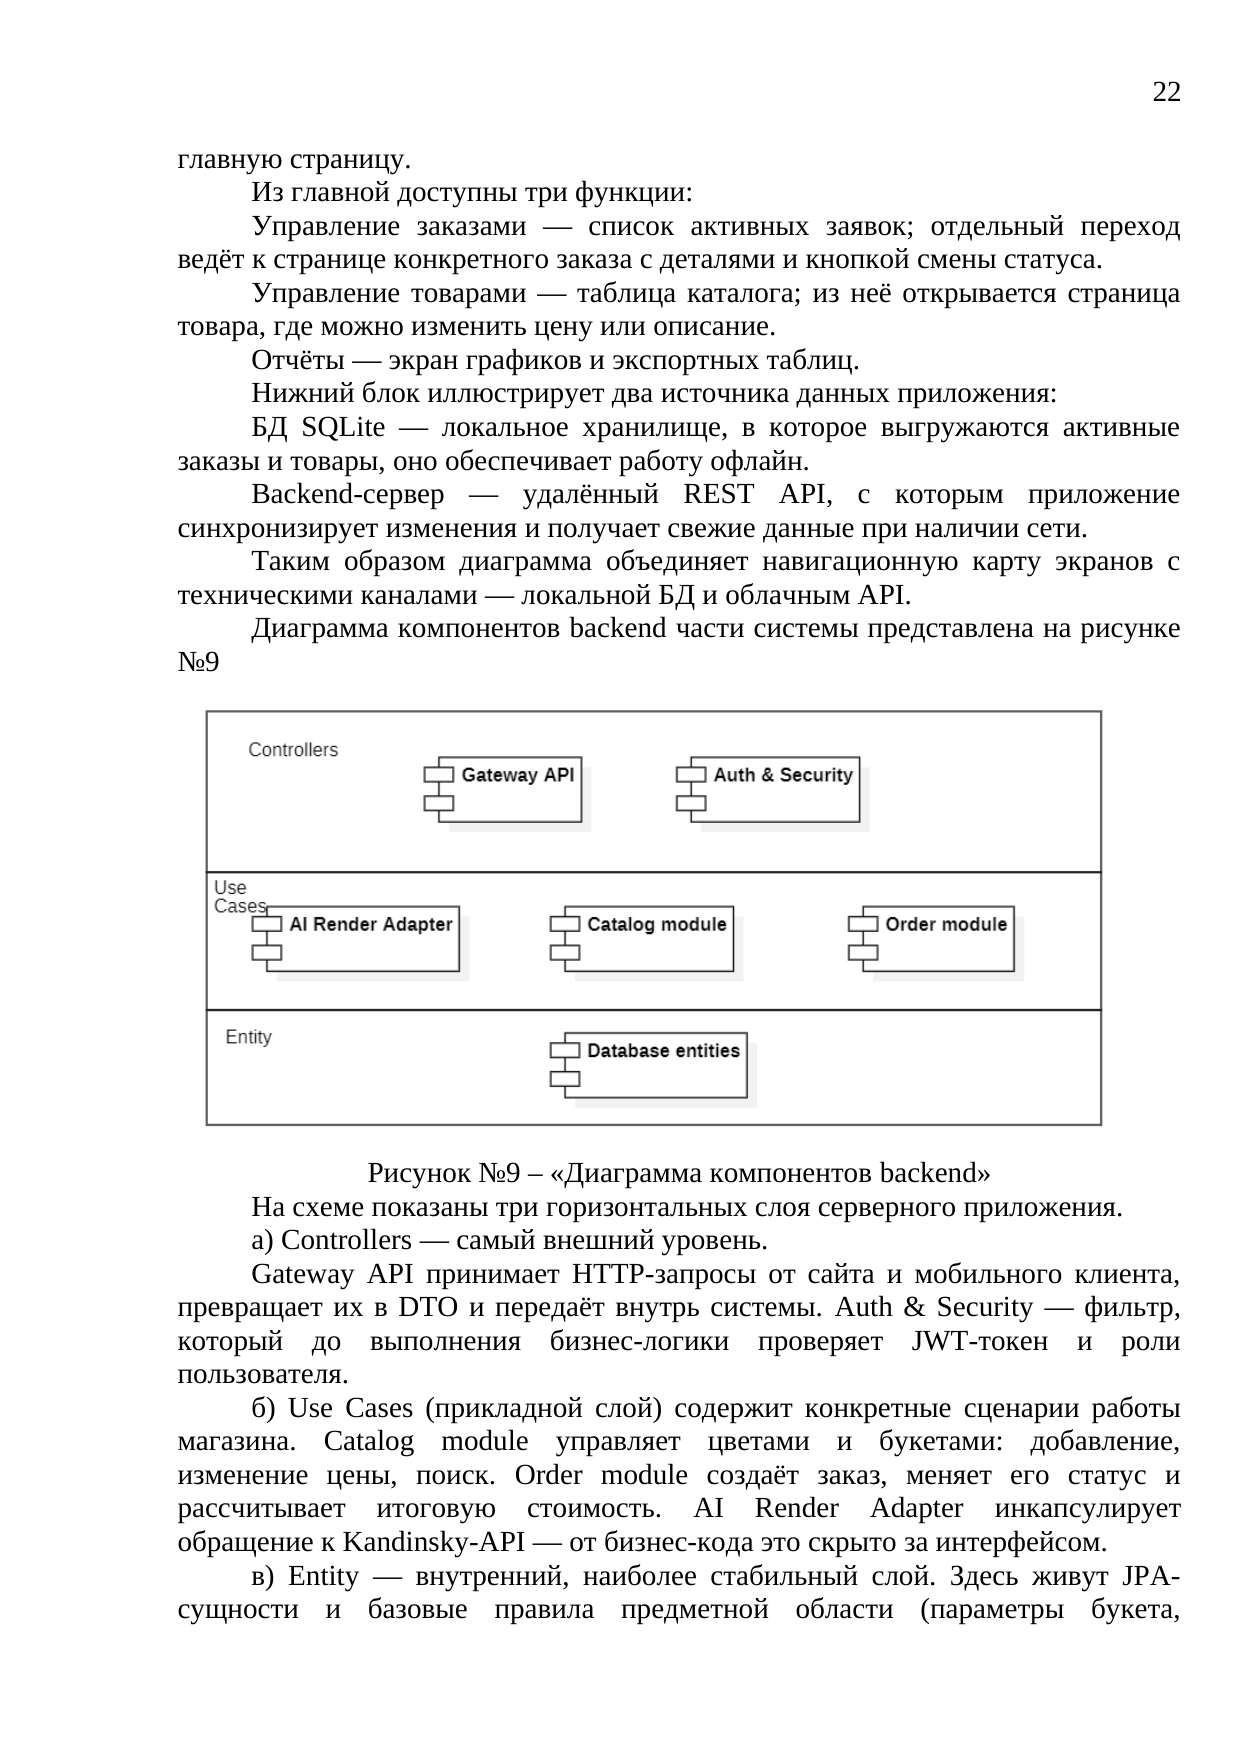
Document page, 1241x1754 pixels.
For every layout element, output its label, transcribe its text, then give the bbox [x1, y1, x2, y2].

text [177, 1558, 1181, 1625]
text На схеме показаны три горизонтальных слоя серверного приложения. [177, 1189, 1181, 1222]
text Рисунок №9 – «Диаграмма компонентов backend» [177, 1155, 1181, 1189]
text Из главной доступны три функции: [177, 174, 1181, 208]
text Управление заказами — список активных заявок; отдельный переход ведёт к странице конкретного заказа с деталями и кнопкой смены статуса. [177, 208, 1181, 275]
text Диаграмма компонентов backend части системы представлена на рисунке №9 [177, 610, 1181, 677]
text б) Use Cases (прикладной слой) содержит конкретные сценарии работы магазина. Catalog module управляет цветами и букетами: добавление, изменение цены, поиск. Order module создаёт заказ, меняет его статус и рассчитывает итоговую стоимость. AI Render Adapter инкапсулирует обращение к Kandinsky-API — от бизнес-кода это скрыто за интерфейсом. [177, 1390, 1181, 1558]
text Управление товарами — таблица каталога; из неё открывается страница товара, где можно изменить цену или описание. [177, 275, 1181, 342]
picture [177, 677, 1123, 1156]
text Gateway API принимает HTTP-запросы от сайта и мобильного клиента, превращает их в DTO и передаёт внутрь системы. Auth & Security — фильтр, который до выполнения бизнес-логики проверяет JWT-токен и роли пользователя. [177, 1256, 1181, 1390]
text Отчёты — экран графиков и экспортных таблиц. [177, 342, 1181, 376]
text Нижний блок иллюстрирует два источника данных приложения: [177, 376, 1181, 409]
text БД SQLite — локальное хранилище, в которое выгружаются активные заказы и товары, оно обеспечивает работу офлайн. [177, 409, 1181, 476]
text а) Controllers — самый внешний уровень. [177, 1222, 1181, 1256]
text Backend-сервер — удалённый REST API, с которым приложение синхронизирует изменения и получает свежие данные при наличии сети. [177, 476, 1181, 543]
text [177, 141, 1181, 174]
text Таким образом диаграмма объединяет навигационную карту экранов с техническими каналами — локальной БД и облачным API. [177, 543, 1181, 610]
